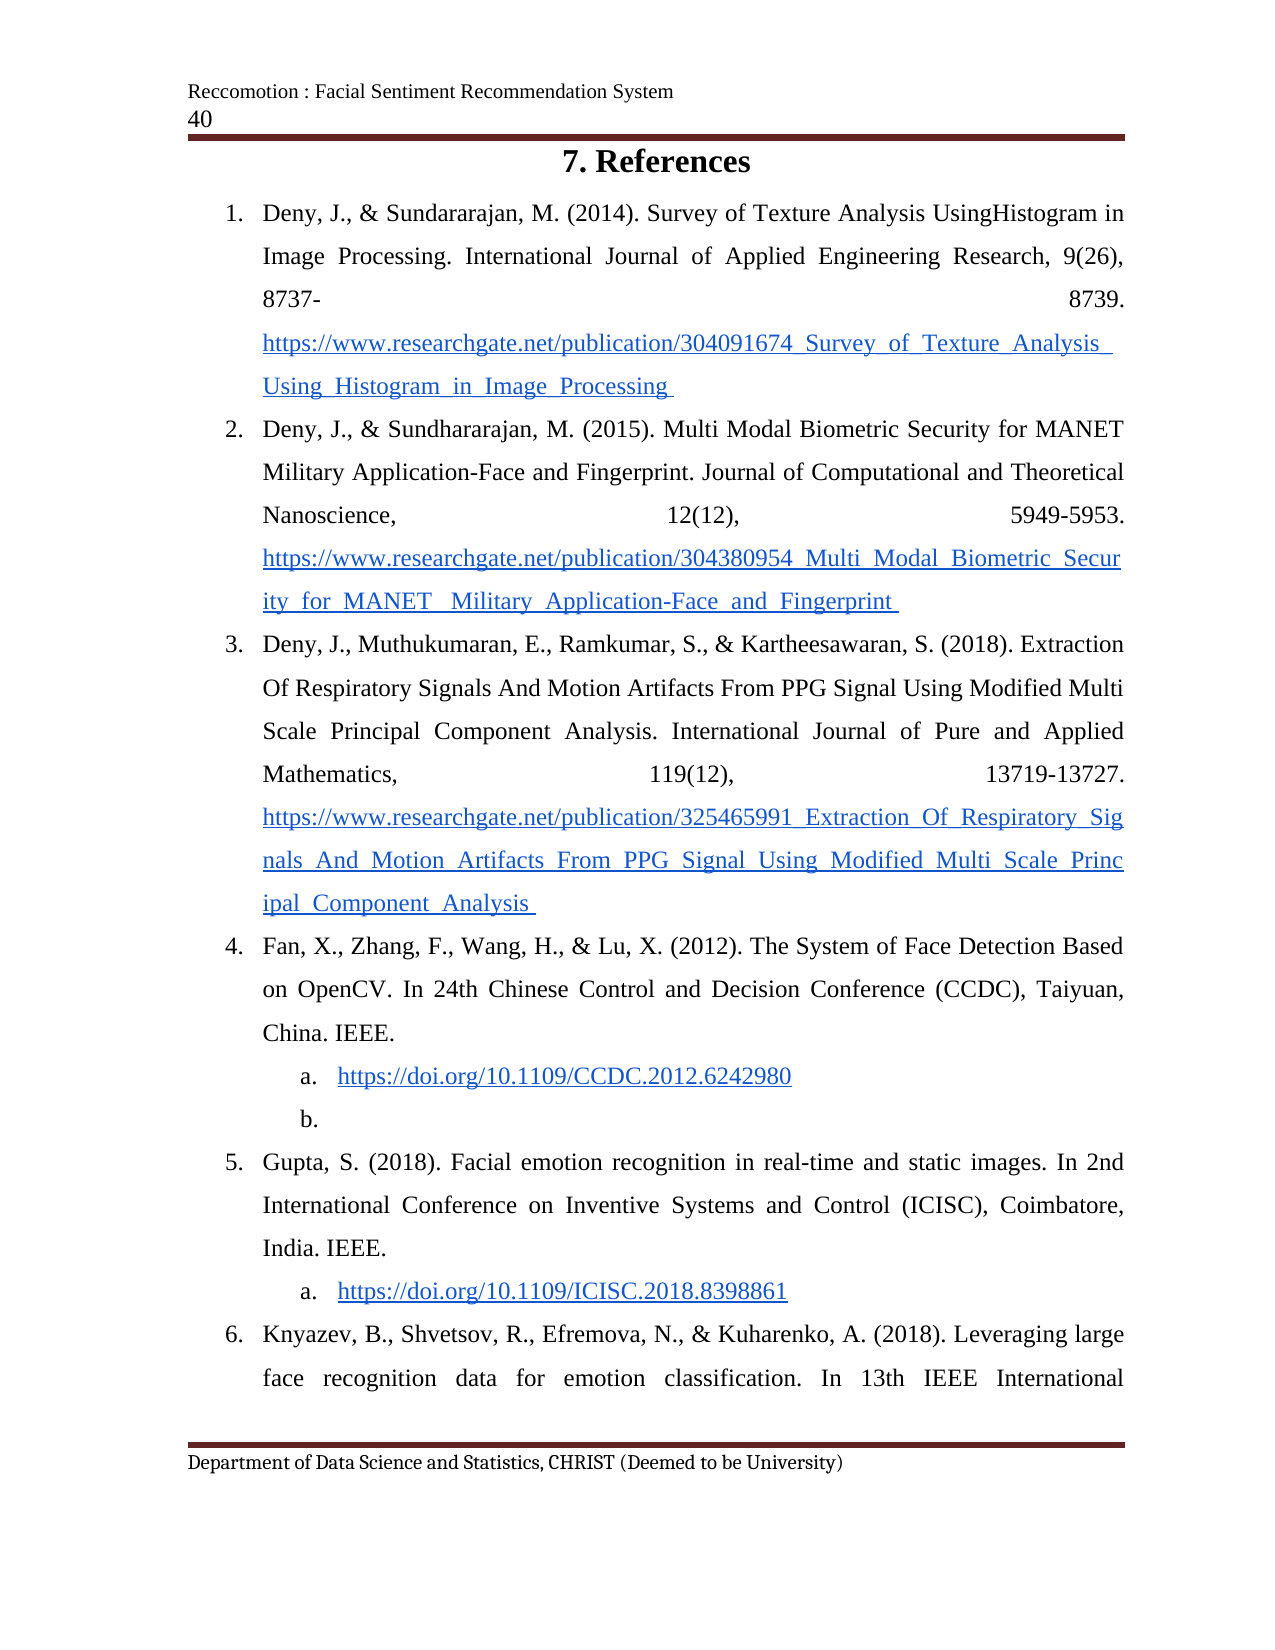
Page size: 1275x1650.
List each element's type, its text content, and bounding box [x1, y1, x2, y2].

list Fan, X., Zhang, F., Wang, H., & Lu, X. (2012). The System of Face Detection Based on OpenCV. In 24th Chinese Control and Decision Conference (CCDC), Taiyuan, China. IEEE. [225, 931, 1125, 1046]
list https://doi.org/10.1109/ICISC.2018.8398861 [300, 1276, 1125, 1305]
text 7. References [187, 141, 1125, 179]
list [225, 1319, 1125, 1391]
list Deny, J., & Sundararajan, M. (2014). Survey of Texture Analysis UsingHistogram in Image Processing. International Journal of Applied Engineering Research, 9(26), 8737- 8739. https://www.researchgate.net/publication/304091674_Survey_of_Texture_Analysis_Using_Histogram_in_Image_Processing [225, 198, 1125, 399]
list https://doi.org/10.1109/CCDC.2012.6242980 [300, 1061, 1125, 1089]
list Gupta, S. (2018). Facial emotion recognition in real-time and static images. In 2nd International Conference on Inventive Systems and Control (ICISC), Coimbatore, India. IEEE. [225, 1147, 1125, 1262]
list Deny, J., Muthukumaran, E., Ramkumar, S., & Kartheesawaran, S. (2018). Extraction Of Respiratory Signals And Motion Artifacts From PPG Signal Using Modified Multi Scale Principal Component Analysis. International Journal of Pure and Applied Mathematics, 119(12), 13719-13727. https://www.researchgate.net/publication/325465991_Extraction_Of_Respiratory_Signals_And_Motion_Artifacts_From_PPG_Signal_Using_Modified_Multi_Scale_Principal_Component_Analysis [225, 629, 1125, 917]
list Deny, J., & Sundhararajan, M. (2015). Multi Modal Biometric Security for MANET Military Application-Face and Fingerprint. Journal of Computational and Theoretical Nanoscience, 12(12), 5949-5953. https://www.researchgate.net/publication/304380954_Multi_Modal_Biometric_Security_for_MANET_ Military_Application-Face_and_Fingerprint [225, 414, 1125, 615]
